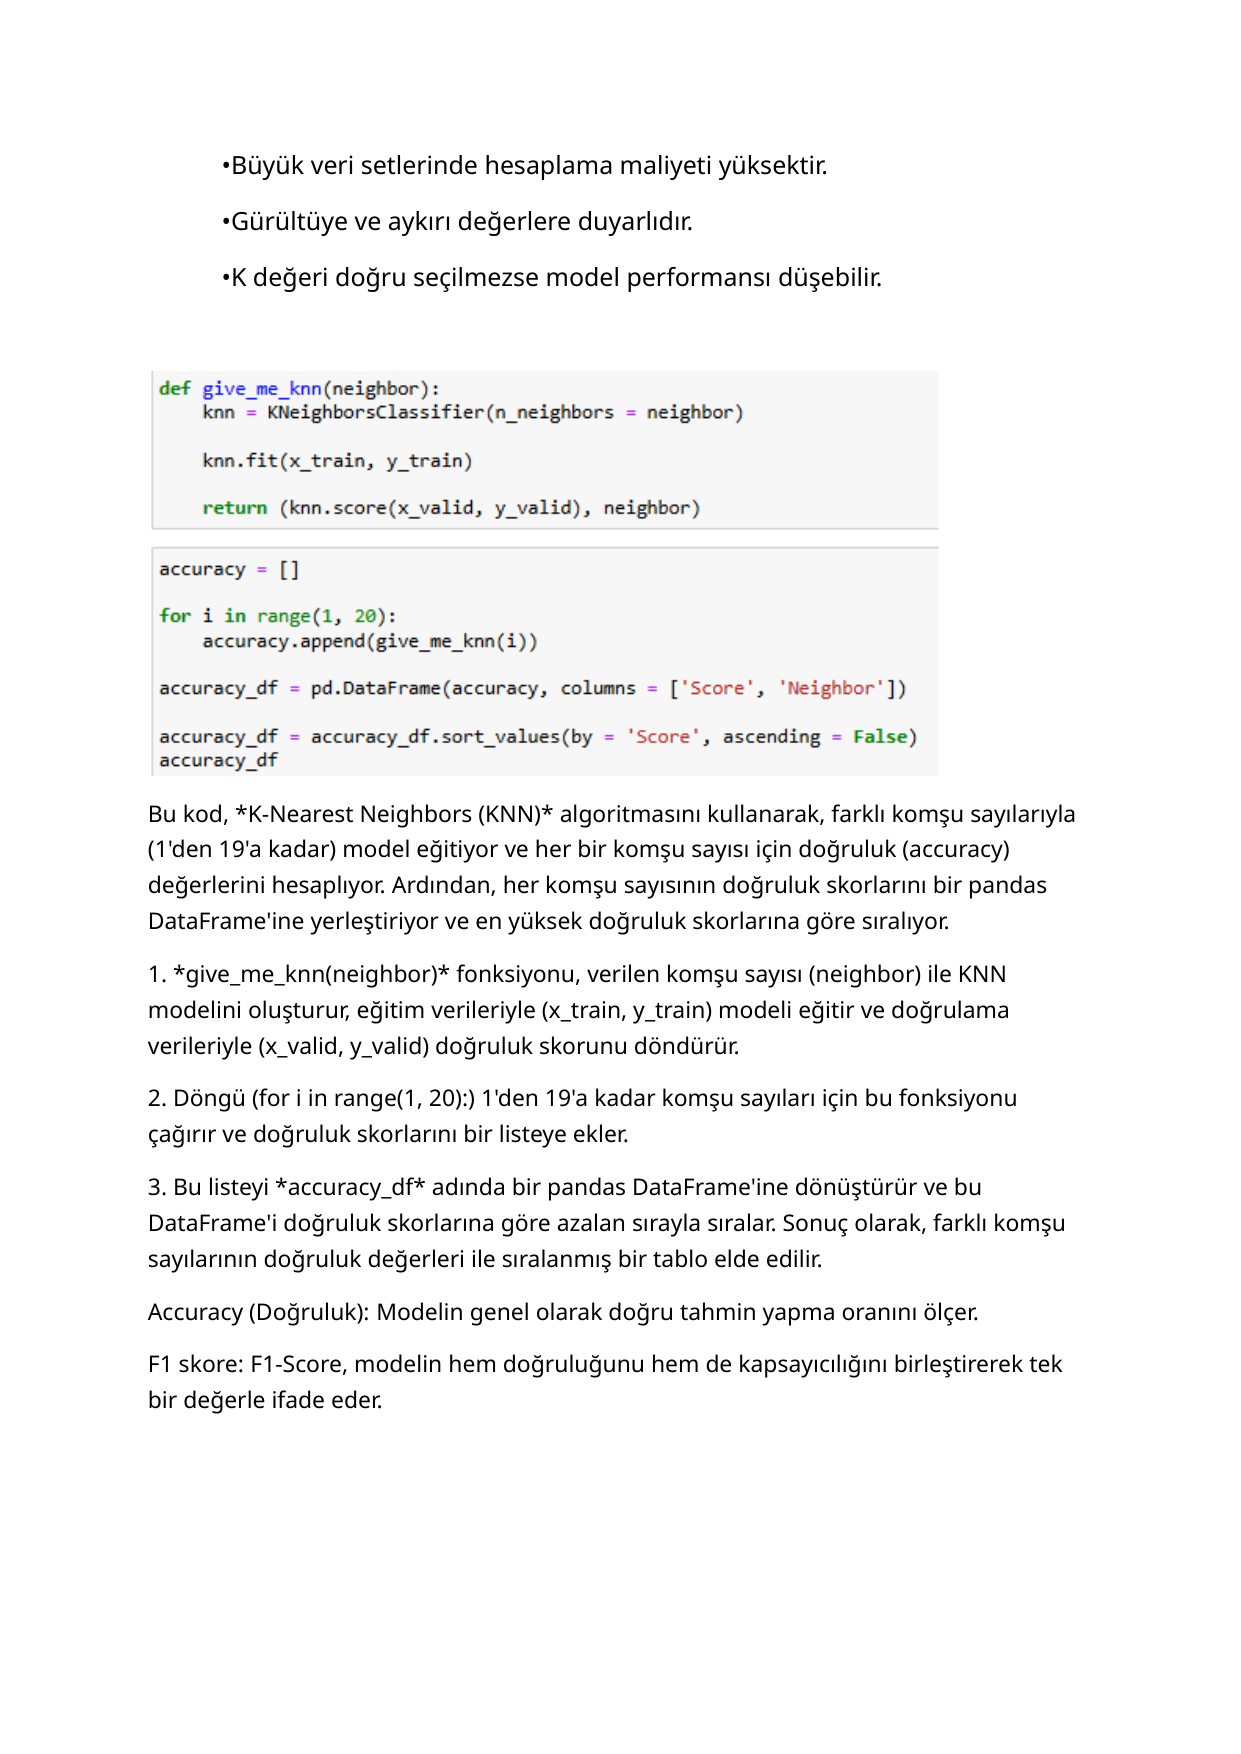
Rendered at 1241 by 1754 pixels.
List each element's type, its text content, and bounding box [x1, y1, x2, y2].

text •K değeri doğru seçilmezse model performansı düşebilir. [148, 259, 1093, 293]
text •Büyük veri setlerinde hesaplama maliyeti yüksektir. [148, 148, 1093, 182]
text 1. *give_me_knn(neighbor)* fonksiyonu, verilen komşu sayısı (neighbor) ile KNN modelini oluşturur, eğitim verileriyle (x_train, y_train) modeli eğitir ve doğrulama verileriyle (x_valid, y_valid) doğruluk skorunu döndürür. [148, 958, 1093, 1061]
text 2. Döngü (for i in range(1, 20):) 1'den 19'a kadar komşu sayıları için bu fonksiyonu çağırır ve doğruluk skorlarını bir listeye ekler. [148, 1082, 1093, 1149]
text Bu kod, *K-Nearest Neighbors (KNN)* algoritmasını kullanarak, farklı komşu sayılarıyla (1'den 19'a kadar) model eğitiyor ve her bir komşu sayısı için doğruluk (accuracy) değerlerini hesaplıyor. Ardından, her komşu sayısının doğruluk skorlarını bir pandas DataFrame'ine yerleştiriyor ve en yüksek doğruluk skorlarına göre sıralıyor. [148, 797, 1093, 937]
text 3. Bu listeyi *accuracy_df* adında bir pandas DataFrame'ine dönüştürür ve bu DataFrame'i doğruluk skorlarına göre azalan sırayla sıralar. Sonuç olarak, farklı komşu sayılarının doğruluk değerleri ile sıralanmış bir tablo elde edilir. [148, 1171, 1093, 1274]
picture [147, 371, 939, 776]
text •Gürültüye ve aykırı değerlere duyarlıdır. [148, 203, 1093, 237]
text Accuracy (Doğruluk): Modelin genel olarak doğru tahmin yapma oranını ölçer. [148, 1295, 1093, 1327]
text F1 skore: F1-Score, modelin hem doğruluğunu hem de kapsayıcılığını birleştirerek tek bir değerle ifade eder. [148, 1348, 1093, 1416]
